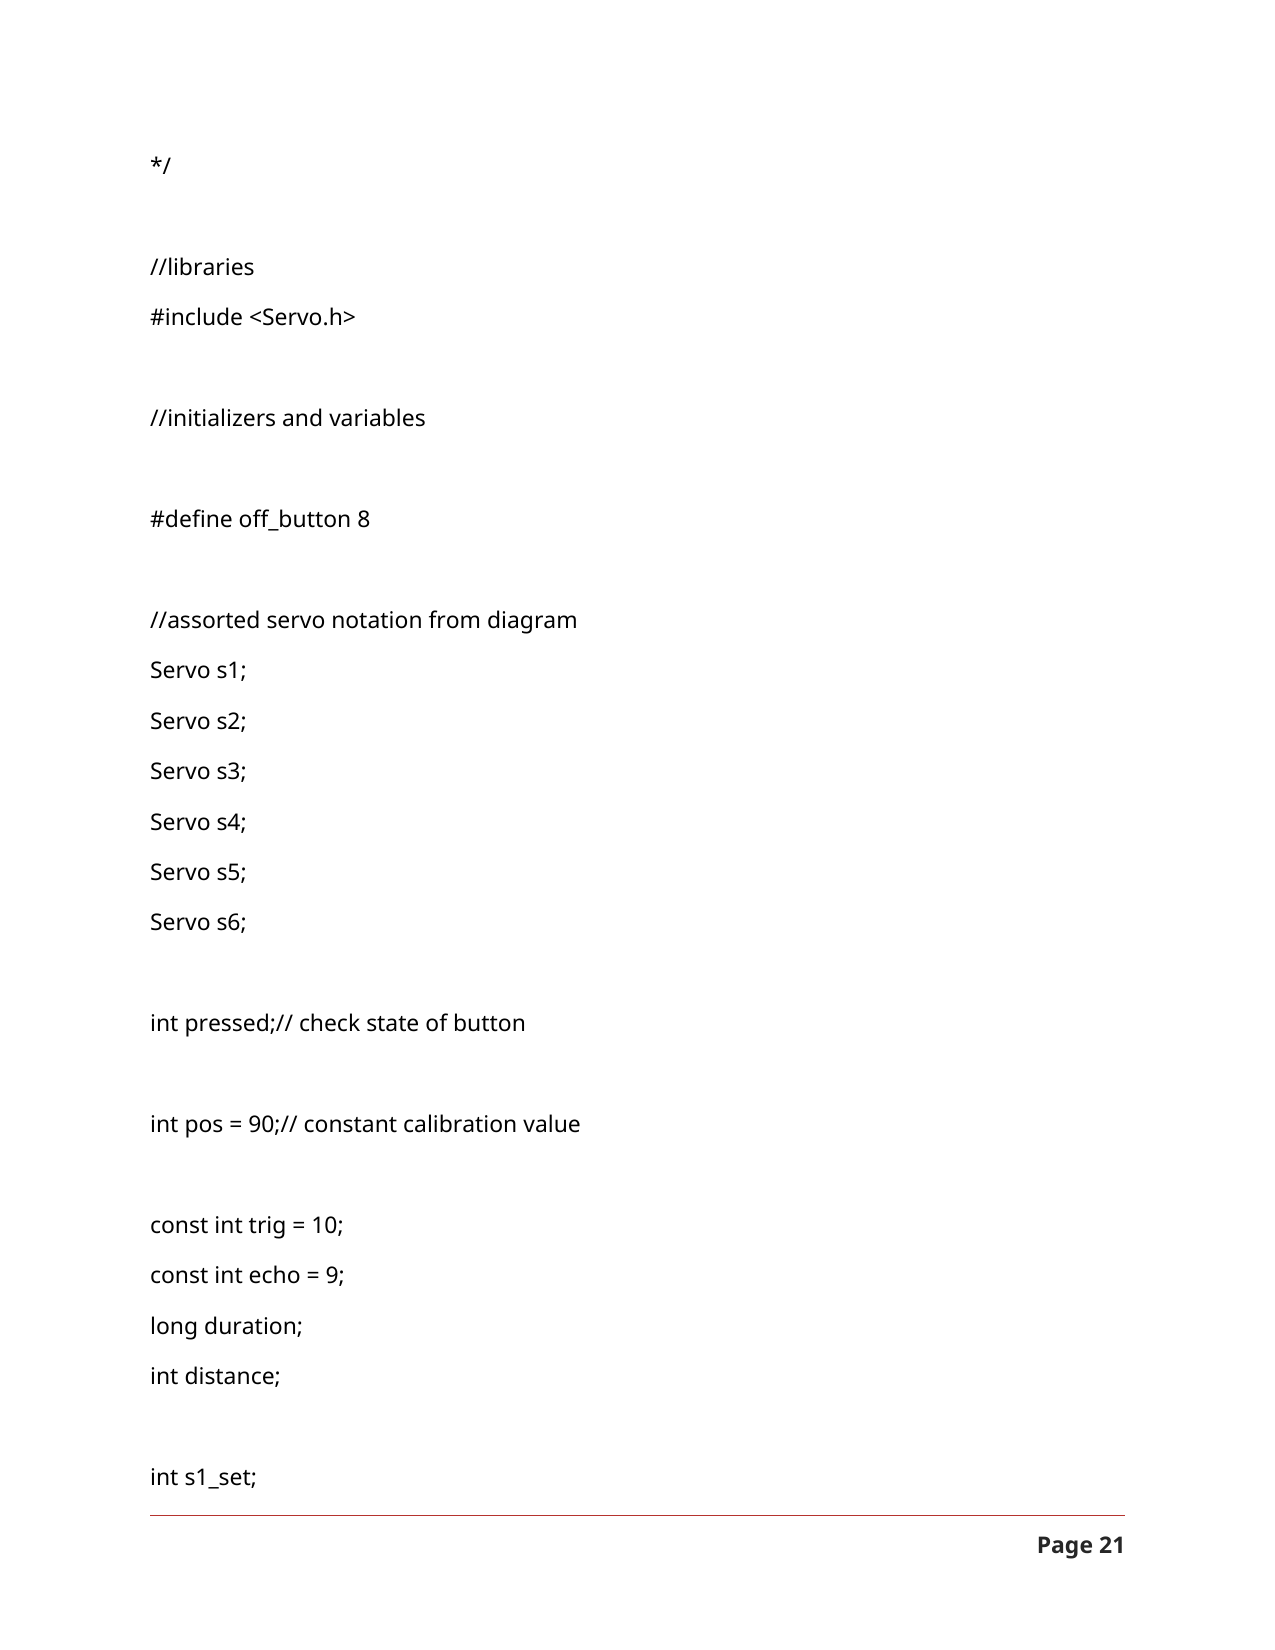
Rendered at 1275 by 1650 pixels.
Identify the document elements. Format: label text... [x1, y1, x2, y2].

text Servo s4; [150, 805, 1125, 837]
text int pressed;// check state of button [150, 1007, 1125, 1038]
text int pos = 90;// constant calibration value [150, 1108, 1125, 1139]
text const int trig = 10; [150, 1209, 1125, 1240]
text long duration; [150, 1309, 1125, 1341]
text //libraries [150, 251, 1125, 282]
text //initializers and variables [150, 402, 1125, 433]
text #include <Servo.h> [150, 301, 1125, 332]
text Servo s5; [150, 856, 1125, 887]
text Servo s3; [150, 755, 1125, 786]
text Servo s6; [150, 906, 1125, 937]
text int s1_set; [150, 1461, 1125, 1492]
text Servo s2; [150, 704, 1125, 736]
text //assorted servo notation from diagram [150, 604, 1125, 635]
text int distance; [150, 1360, 1125, 1391]
text #define off_button 8 [150, 503, 1125, 534]
text */ [150, 150, 1125, 181]
text const int echo = 9; [150, 1259, 1125, 1290]
text Servo s1; [150, 654, 1125, 685]
